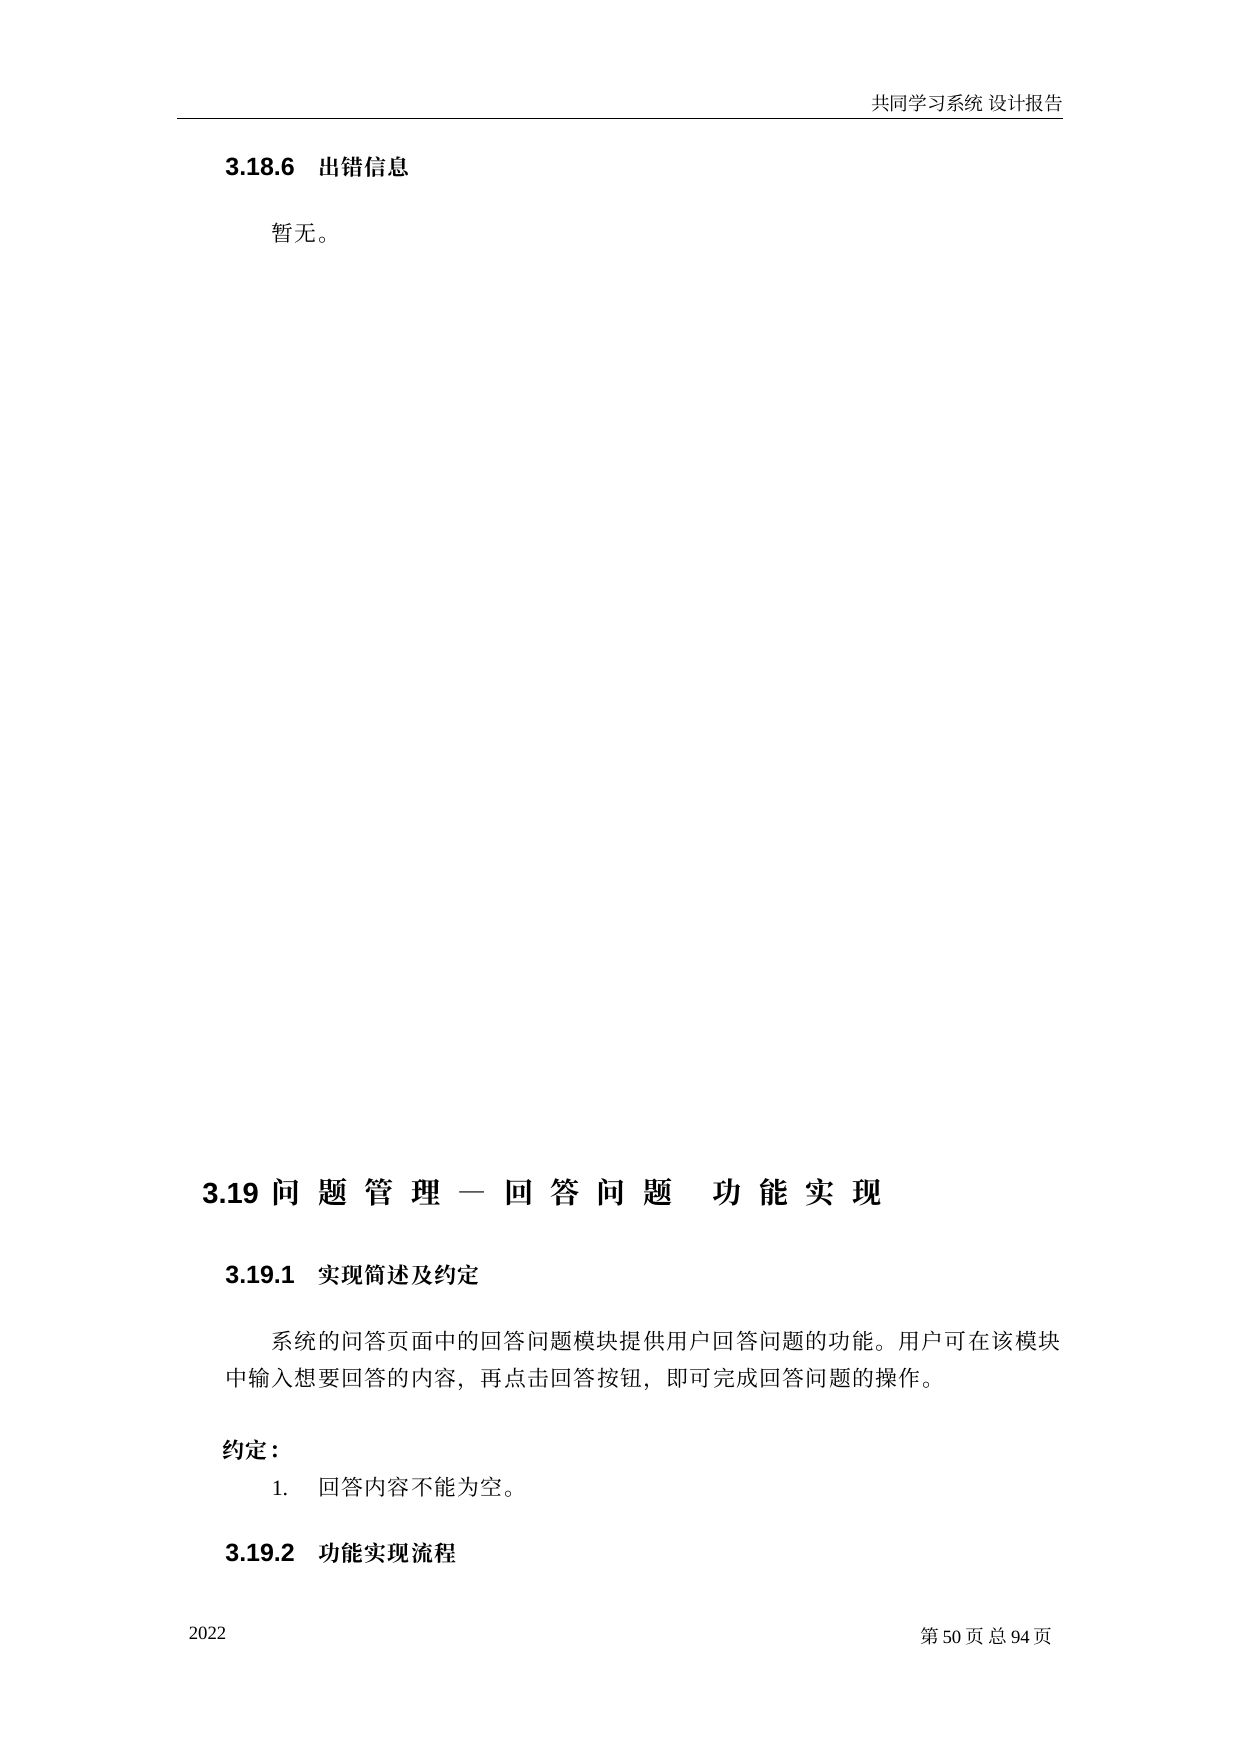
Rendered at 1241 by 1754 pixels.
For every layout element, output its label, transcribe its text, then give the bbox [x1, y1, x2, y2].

list 回答内容不能为空。 [266, 1468, 1061, 1504]
subtitle 实现简述及约定 [208, 1256, 1061, 1293]
text 约定： [179, 1431, 1061, 1468]
text 系统的问答页面中的回答问题模块提供用户回答问题的功能。用户可在该模块中输入想要回答的内容，再点击回答按钮，即可完成回答问题的操作。 [222, 1322, 1061, 1395]
subtitle 功能实现流程 [208, 1533, 1061, 1570]
text 暂无。 [266, 213, 1061, 250]
subtitle 出错信息 [208, 148, 1061, 184]
subtitle 问题管理—回答问题 功能实现 [191, 1154, 1061, 1227]
